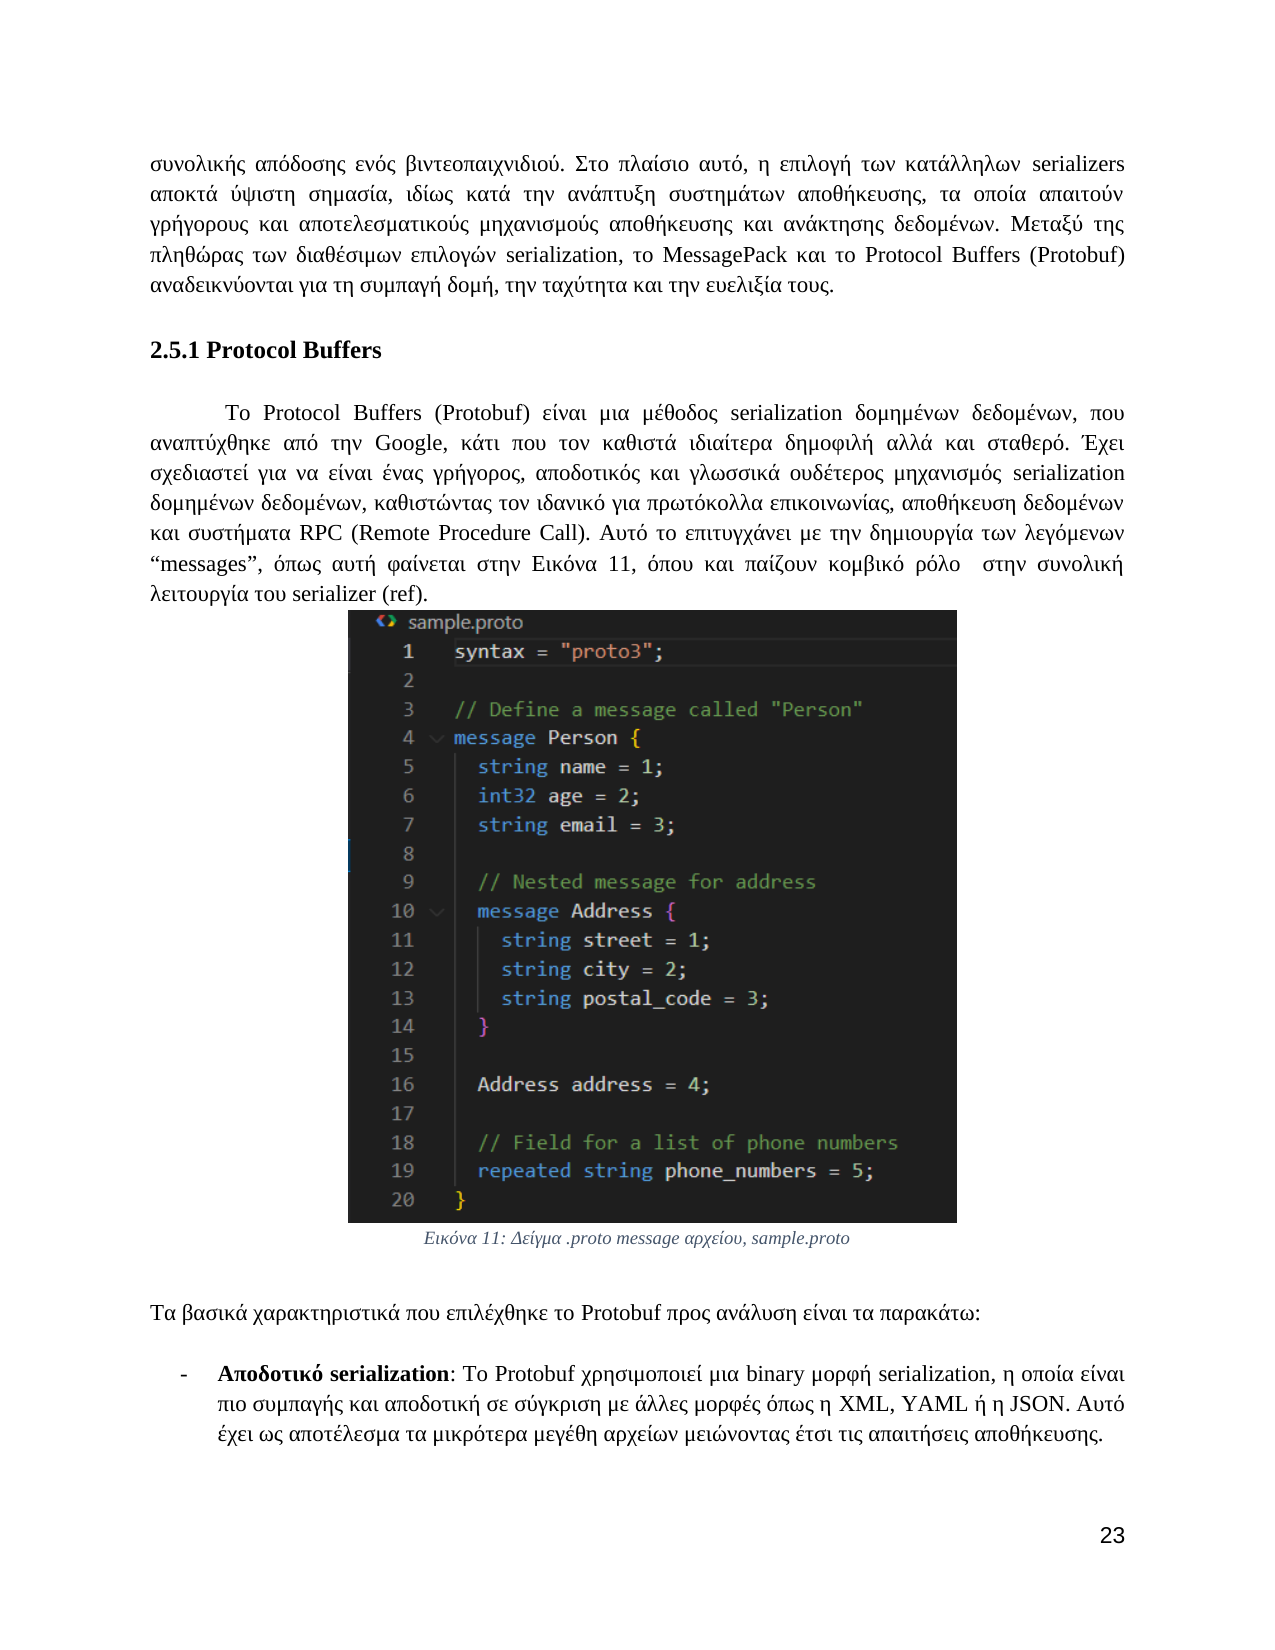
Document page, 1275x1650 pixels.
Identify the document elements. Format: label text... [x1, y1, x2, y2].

text Εικόνα 11: Δείγμα .proto message αρχείου, sample.proto [150, 1227, 1125, 1248]
text Τα βασικά χαρακτηριστικά που επιλέχθηκε το Protobuf προς ανάλυση είναι τα παρακάτω: [150, 1299, 1125, 1326]
list Αποδοτικό serialization: Το Protobuf χρησιμοποιεί μια binary μορφή serialization, η οποία είναι πιο συμπαγής και αποδοτική σε σύγκριση με άλλες μορφές όπως η XML, YAML ή η JSON. Αυτό έχει ως αποτέλεσμα τα μικρότερα μεγέθη αρχείων μειώνοντας έτσι τις απαιτήσεις αποθήκευσης. [180, 1359, 1125, 1446]
text Το Protocol Buffers (Protobuf) είναι μια μέθοδος serialization δομημένων δεδομένων, που αναπτύχθηκε από την Google, κάτι που τον καθιστά ιδιαίτερα δημοφιλή αλλά και σταθερό. Έχει σχεδιαστεί για να είναι ένας γρήγορος, αποδοτικός και γλωσσικά ουδέτερος μηχανισμός serialization δομημένων δεδομένων, καθιστώντας τον ιδανικό για πρωτόκολλα επικοινωνίας, αποθήκευση δεδομένων και συστήματα RPC (Remote Procedure Call). Αυτό το επιτυγχάνει με την δημιουργία των λεγόμενων “messages”, όπως αυτή φαίνεται στην Εικόνα 11, όπου και παίζουν κομβικό ρόλο στην συνολική λειτουργία του serializer (ref). [150, 399, 1125, 606]
subtitle 2.5.1 Protocol Buffers [150, 335, 1125, 364]
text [150, 150, 1125, 297]
picture [348, 610, 957, 1223]
